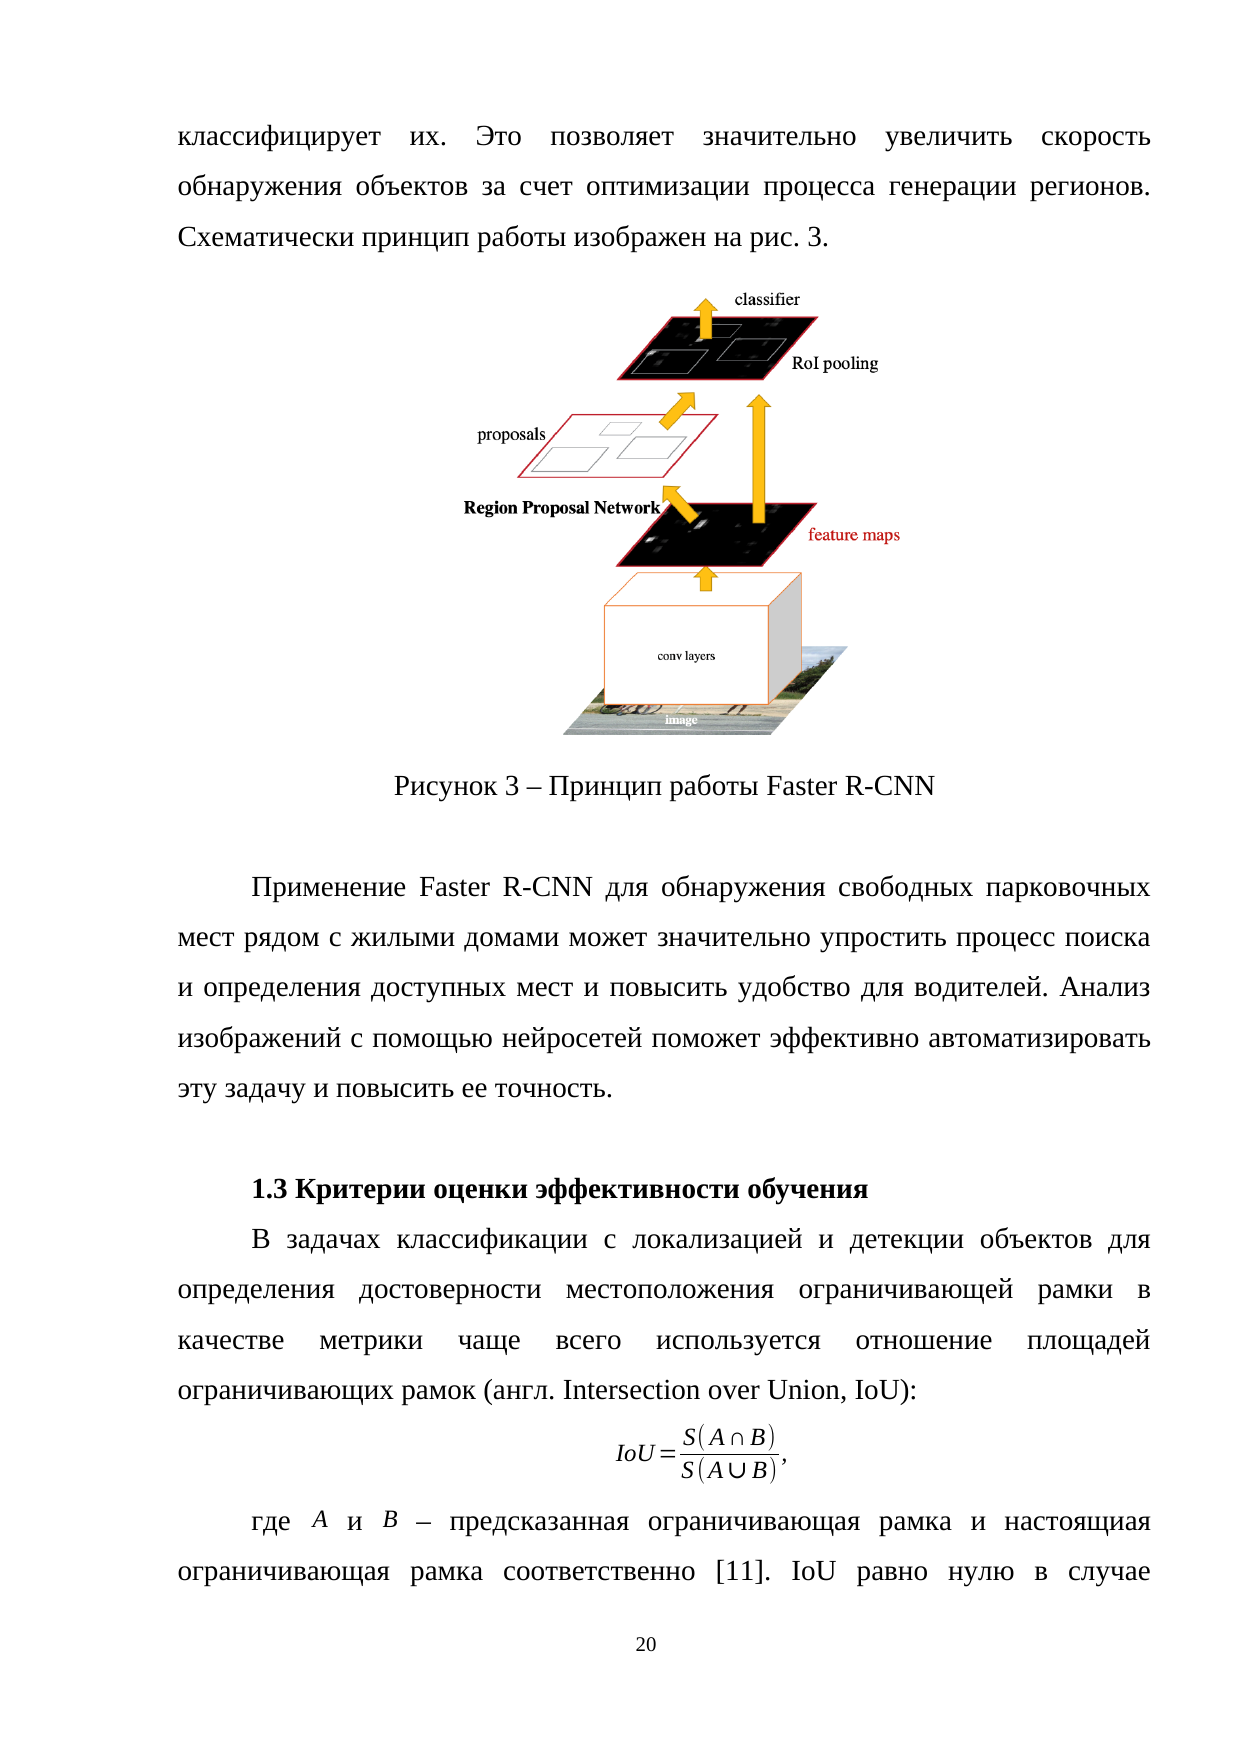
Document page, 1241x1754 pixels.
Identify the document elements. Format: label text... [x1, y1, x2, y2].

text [177, 118, 1152, 252]
text Применение Faster R-CNN для обнаружения свободных парковочных мест рядом с жилыми домами может значительно упростить процесс поиска и определения доступных мест и повысить удобство для водителей. Анализ изображений с помощью нейросетей поможет эффективно автоматизировать эту задачу и повысить ее точность. [177, 869, 1152, 1104]
subtitle 1.3 Критерии оценки эффективности обучения [251, 1171, 1152, 1204]
text Рисунок 3 – Принцип работы Faster R-CNN [177, 768, 1152, 802]
picture [418, 269, 911, 752]
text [177, 1503, 1152, 1587]
text В задачах классификации с локализацией и детекции объектов для определения достоверности местоположения ограничивающей рамки в качестве метрики чаще всего используется отношение площадей ограничивающих рамок (англ. Intersection over Union, IoU): [177, 1221, 1152, 1406]
